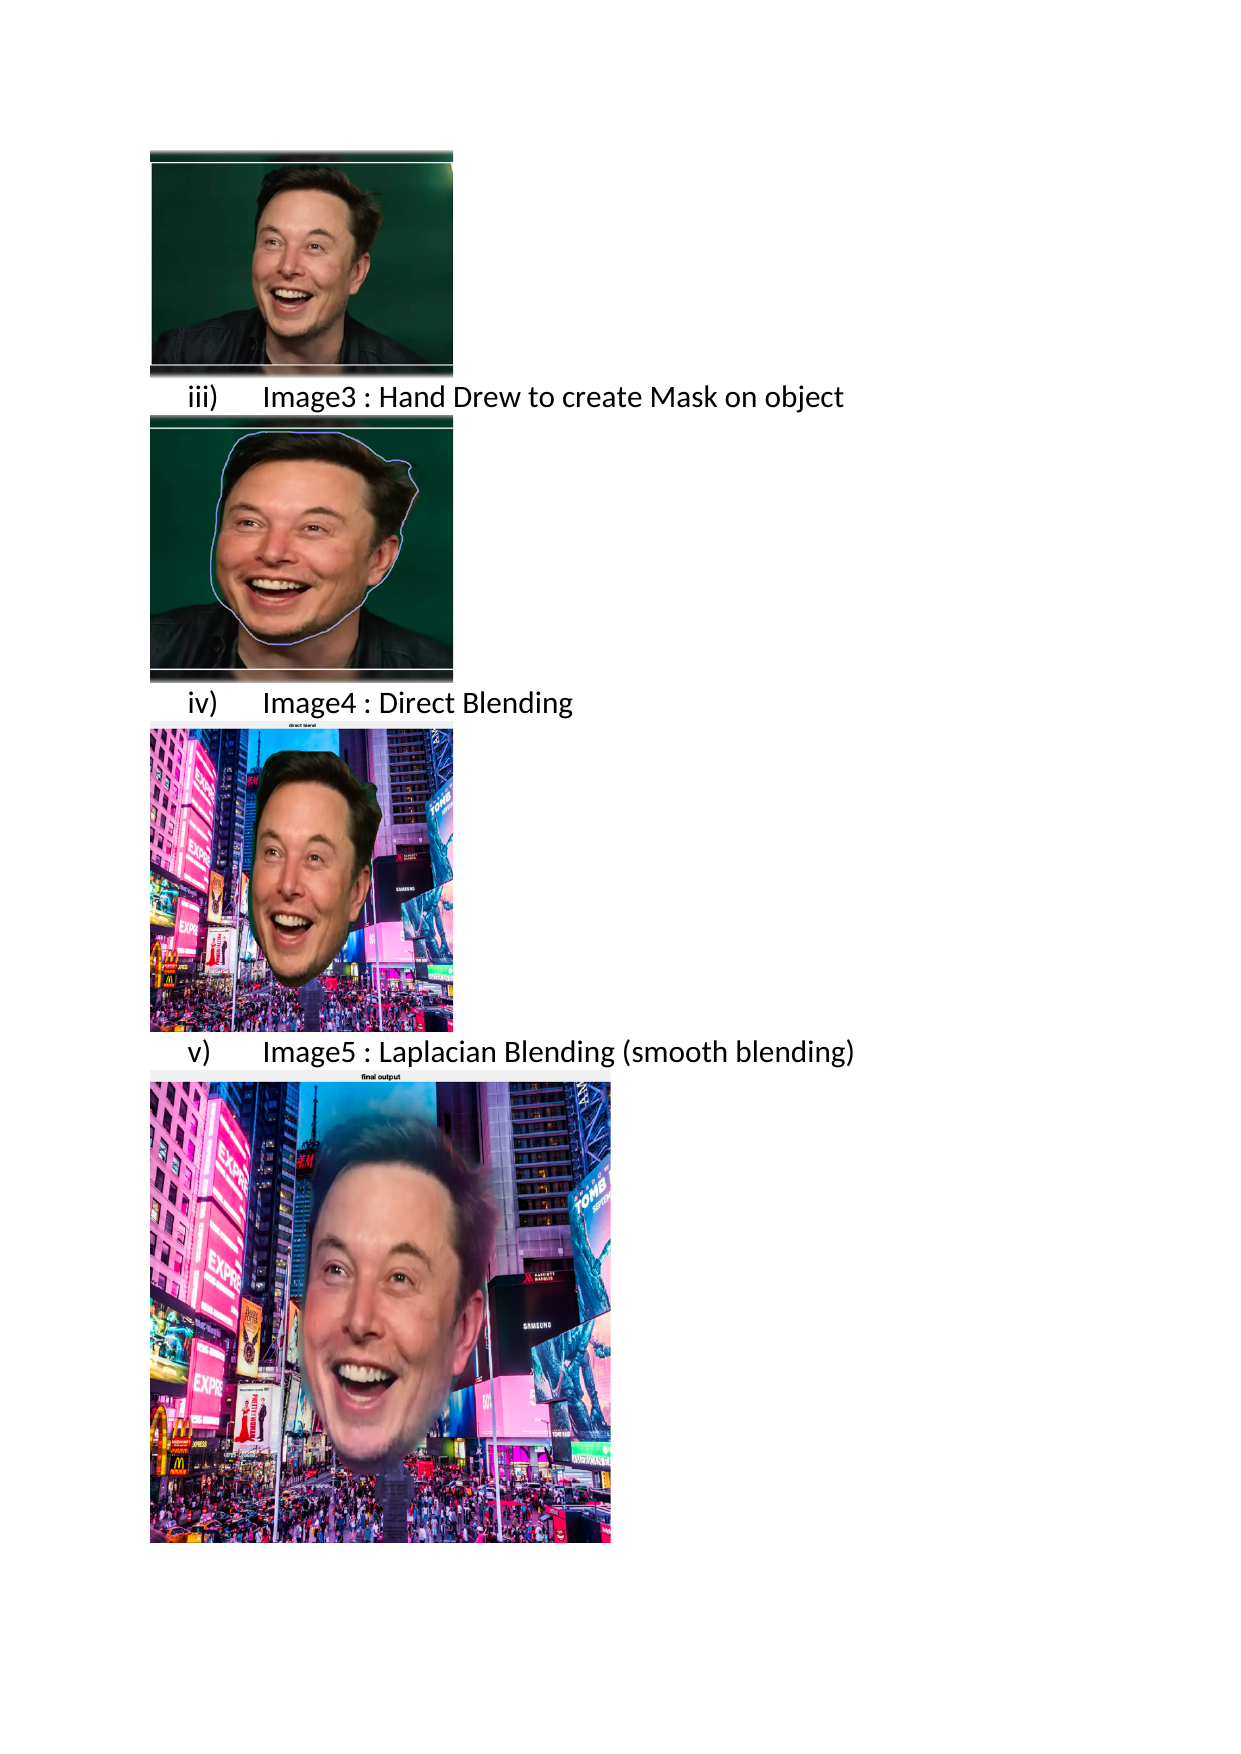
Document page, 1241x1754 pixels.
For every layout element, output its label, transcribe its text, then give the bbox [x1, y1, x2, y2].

list Image3 : Hand Drew to create Mask on object [187, 377, 1090, 416]
picture [150, 721, 454, 1032]
list Image4 : Direct Blending [187, 683, 1090, 721]
picture [150, 1070, 611, 1543]
picture [150, 415, 454, 683]
picture [150, 150, 454, 378]
list Image5 : Laplacian Blending (smooth blending) [187, 1032, 1090, 1070]
picture [581, 1221, 586, 1229]
